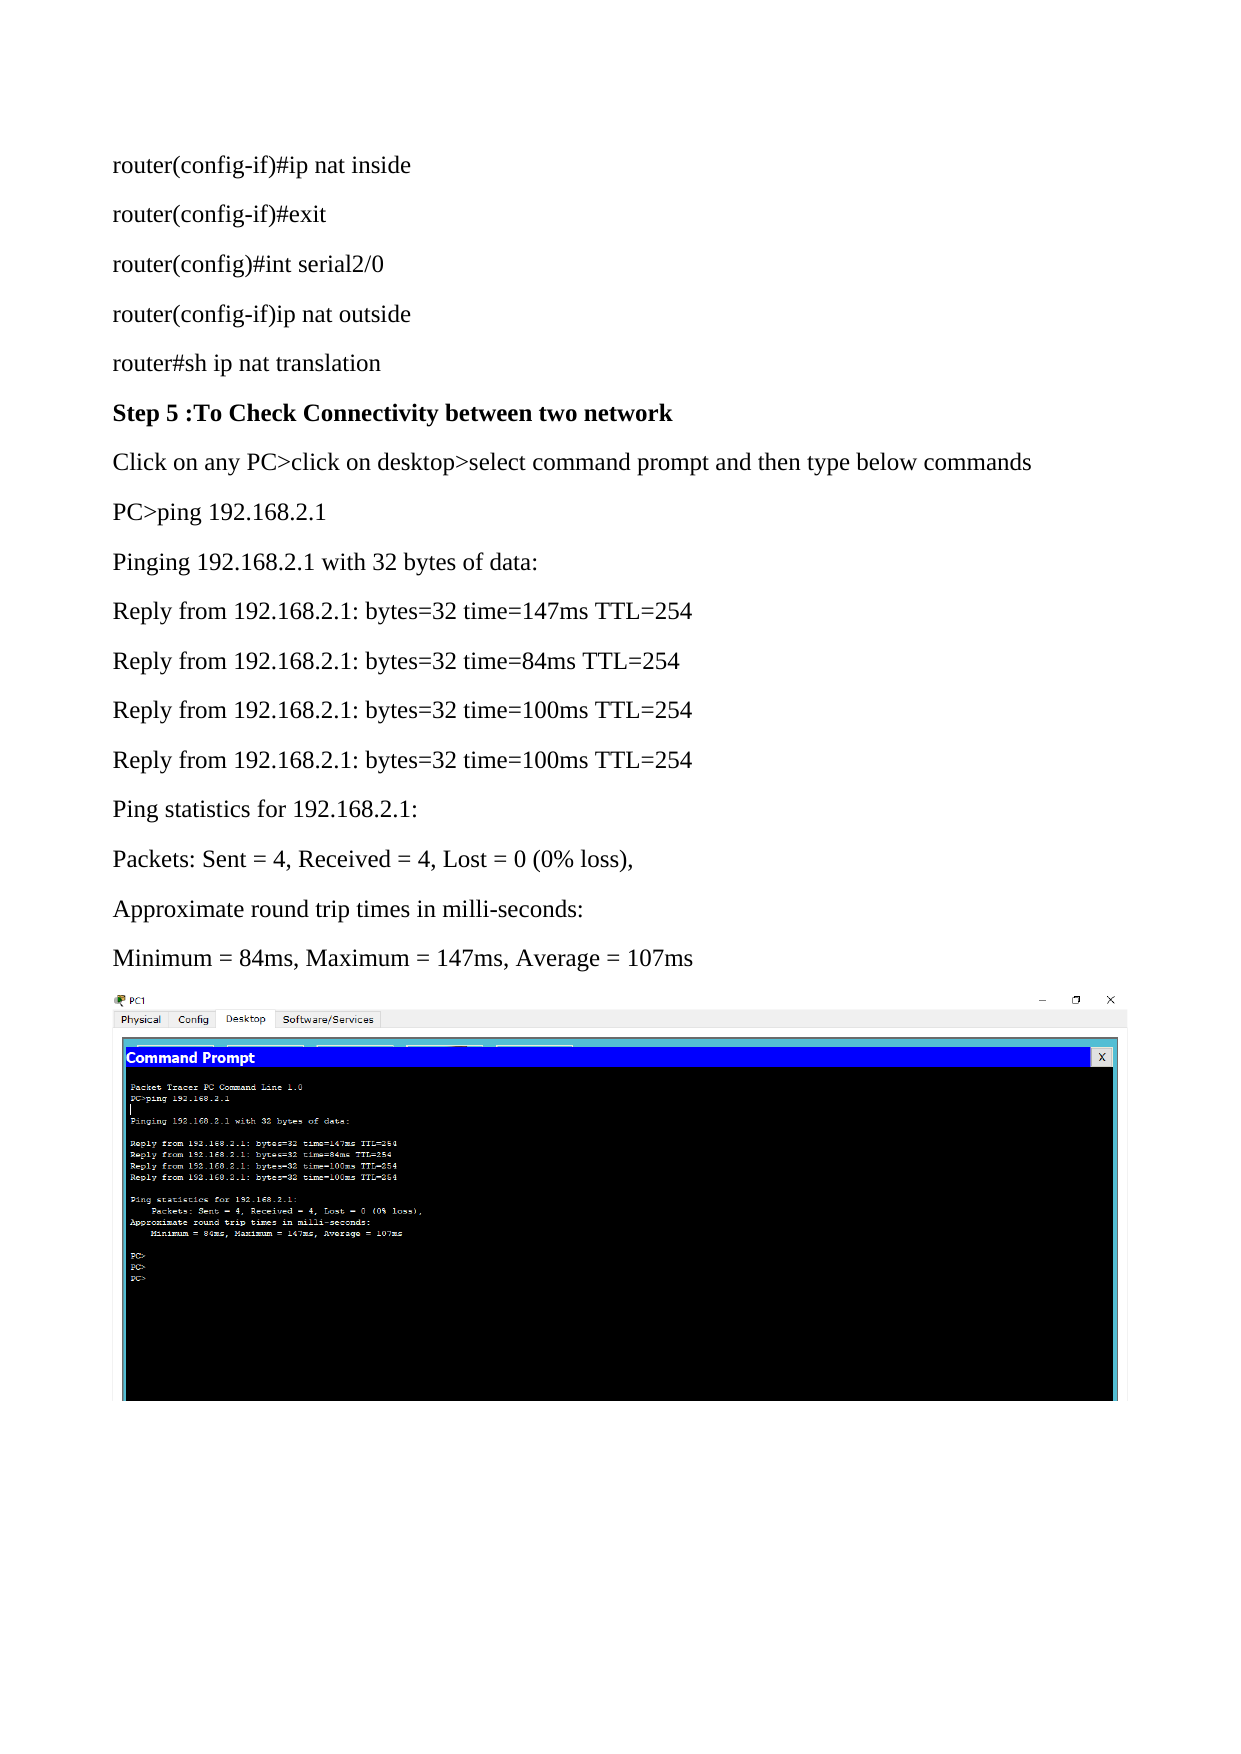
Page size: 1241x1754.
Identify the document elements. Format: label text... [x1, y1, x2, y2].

text Click on any PC>click on desktop>select command prompt and then type below commands [112, 447, 1128, 476]
text router(config-if)#exit [112, 199, 1128, 228]
text Reply from 192.168.2.1: bytes=32 time=147ms TTL=254 [112, 596, 1128, 625]
text router(config)#int serial2/0 [112, 249, 1128, 278]
text Step 5 :To Check Connectivity between two network [112, 398, 1128, 427]
text router#sh ip nat translation [112, 348, 1128, 377]
text Pinging 192.168.2.1 with 32 bytes of data: [112, 547, 1128, 575]
text router(config-if)#ip nat inside [112, 150, 1128, 179]
text router(config-if)ip nat outside [112, 299, 1128, 327]
text Approximate round trip times in milli-seconds: [112, 894, 1128, 922]
text PC>ping 192.168.2.1 [112, 497, 1128, 526]
text Packets: Sent = 4, Received = 4, Lost = 0 (0% loss), [112, 844, 1128, 873]
text Ping statistics for 192.168.2.1: [112, 794, 1128, 823]
text Reply from 192.168.2.1: bytes=32 time=100ms TTL=254 [112, 695, 1128, 724]
text Reply from 192.168.2.1: bytes=32 time=84ms TTL=254 [112, 646, 1128, 674]
text Reply from 192.168.2.1: bytes=32 time=100ms TTL=254 [112, 745, 1128, 774]
text Minimum = 84ms, Maximum = 147ms, Average = 107ms [112, 943, 1128, 972]
